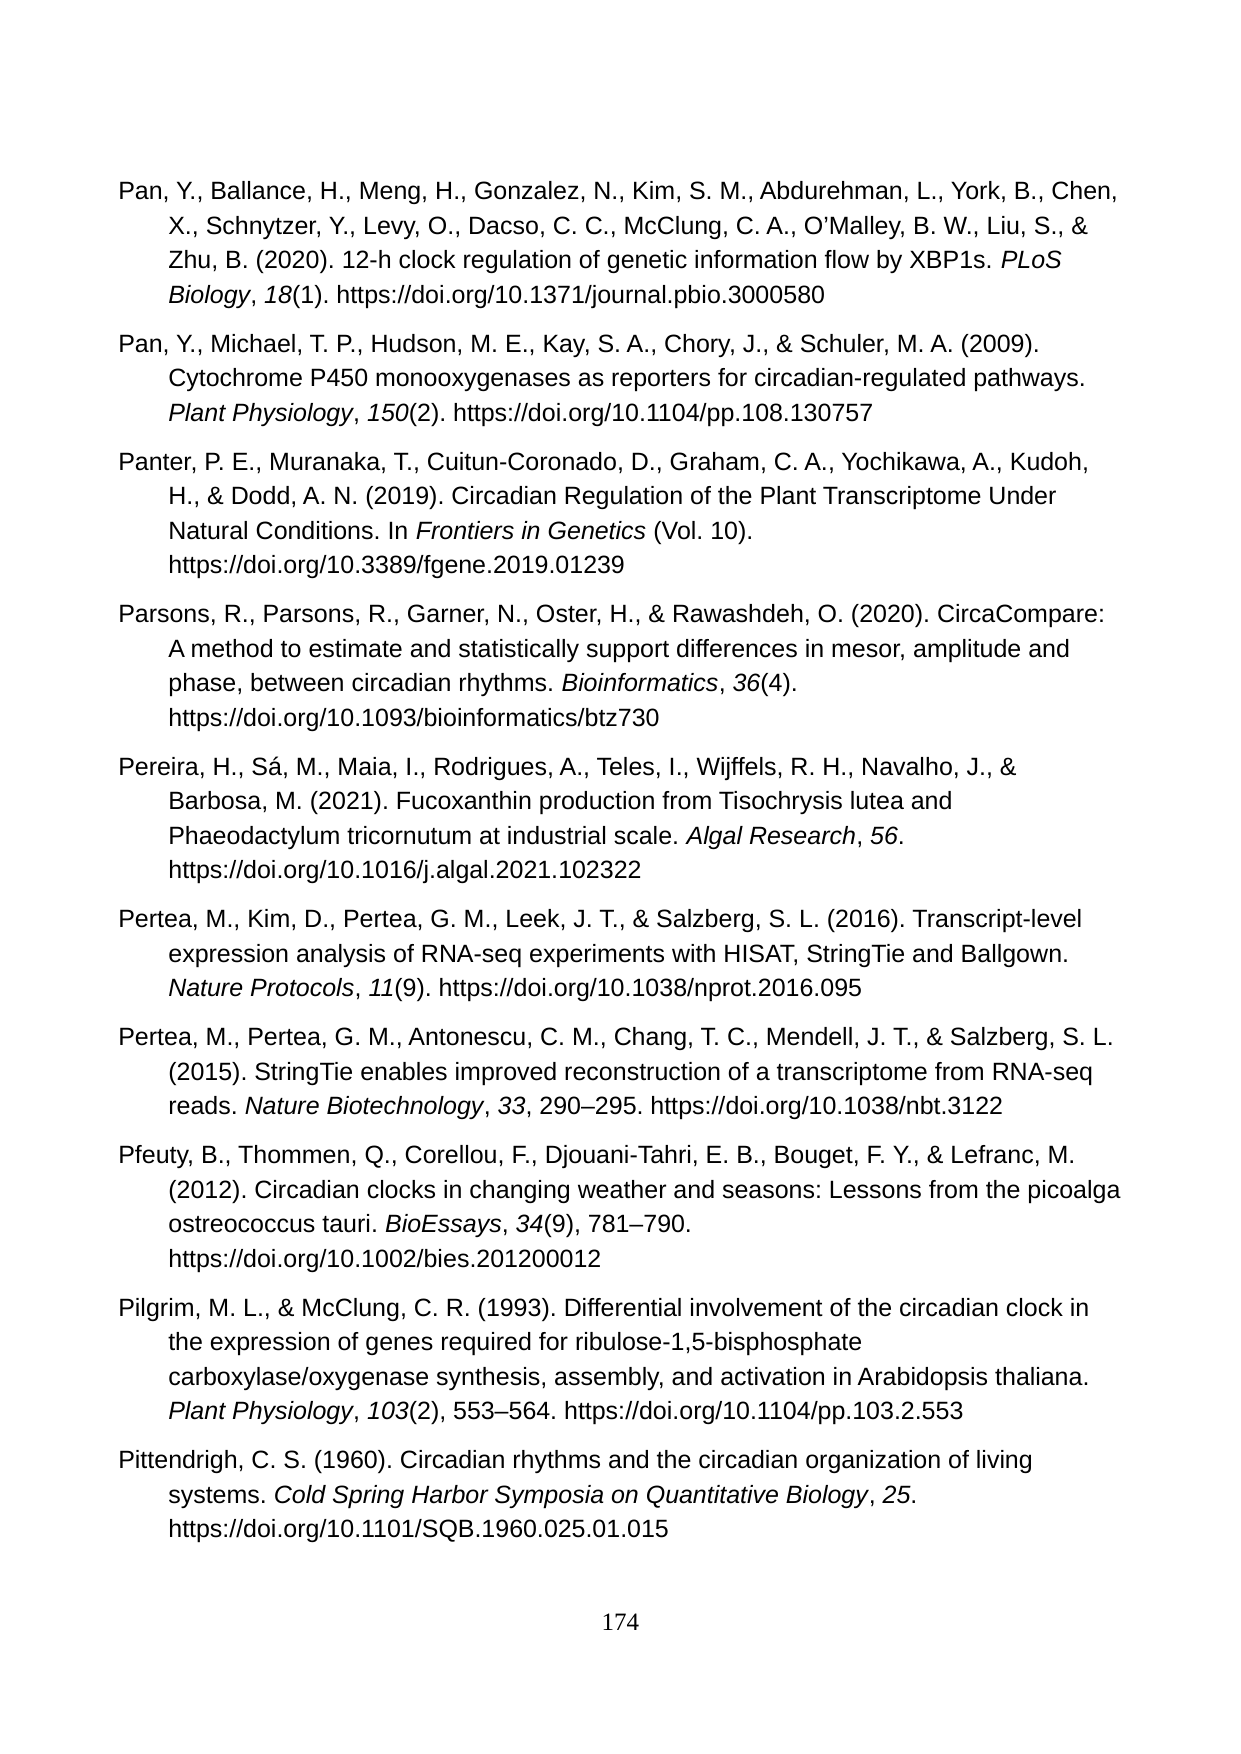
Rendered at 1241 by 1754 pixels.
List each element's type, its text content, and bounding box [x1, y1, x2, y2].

text Pertea, M., Kim, D., Pertea, G. M., Leek, J. T., & Salzberg, S. L. (2016). Transcript-level expression analysis of RNA-seq experiments with HISAT, StringTie and Ballgown. Nature Protocols, 11(9). https://doi.org/10.1038/nprot.2016.095 [118, 904, 1122, 1002]
text Pan, Y., Ballance, H., Meng, H., Gonzalez, N., Kim, S. M., Abdurehman, L., York, B., Chen, X., Schnytzer, Y., Levy, O., Dacso, C. C., McClung, C. A., O’Malley, B. W., Liu, S., & Zhu, B. (2020). 12-h clock regulation of genetic information flow by XBP1s. PLoS Biology, 18(1). https://doi.org/10.1371/journal.pbio.3000580 [118, 176, 1122, 308]
text Pittendrigh, C. S. (1960). Circadian rhythms and the circadian organization of living systems. Cold Spring Harbor Symposia on Quantitative Biology, 25. https://doi.org/10.1101/SQB.1960.025.01.015 [118, 1445, 1122, 1543]
text Pertea, M., Pertea, G. M., Antonescu, C. M., Chang, T. C., Mendell, J. T., & Salzberg, S. L. (2015). StringTie enables improved reconstruction of a transcriptome from RNA-seq reads. Nature Biotechnology, 33, 290–295. https://doi.org/10.1038/nbt.3122 [118, 1022, 1122, 1120]
text Pilgrim, M. L., & McClung, C. R. (1993). Differential involvement of the circadian clock in the expression of genes required for ribulose-1,5-bisphosphate carboxylase/oxygenase synthesis, assembly, and activation in Arabidopsis thaliana. Plant Physiology, 103(2), 553–564. https://doi.org/10.1104/pp.103.2.553 [118, 1293, 1122, 1425]
text Pfeuty, B., Thommen, Q., Corellou, F., Djouani-Tahri, E. B., Bouget, F. Y., & Lefranc, M. (2012). Circadian clocks in changing weather and seasons: Lessons from the picoalga ostreococcus tauri. BioEssays, 34(9), 781–790. https://doi.org/10.1002/bies.201200012 [118, 1140, 1122, 1273]
text Pan, Y., Michael, T. P., Hudson, M. E., Kay, S. A., Chory, J., & Schuler, M. A. (2009). Cytochrome P450 monooxygenases as reporters for circadian-regulated pathways. Plant Physiology, 150(2). https://doi.org/10.1104/pp.108.130757 [118, 329, 1122, 427]
text Panter, P. E., Muranaka, T., Cuitun-Coronado, D., Graham, C. A., Yochikawa, A., Kudoh, H., & Dodd, A. N. (2019). Circadian Regulation of the Plant Transcriptome Under Natural Conditions. In Frontiers in Genetics (Vol. 10). https://doi.org/10.3389/fgene.2019.01239 [118, 447, 1122, 579]
text Pereira, H., Sá, M., Maia, I., Rodrigues, A., Teles, I., Wijffels, R. H., Navalho, J., & Barbosa, M. (2021). Fucoxanthin production from Tisochrysis lutea and Phaeodactylum tricornutum at industrial scale. Algal Research, 56. https://doi.org/10.1016/j.algal.2021.102322 [118, 752, 1122, 884]
text Parsons, R., Parsons, R., Garner, N., Oster, H., & Rawashdeh, O. (2020). CircaCompare: A method to estimate and statistically support differences in mesor, amplitude and phase, between circadian rhythms. Bioinformatics, 36(4). https://doi.org/10.1093/bioinformatics/btz730 [118, 599, 1122, 732]
